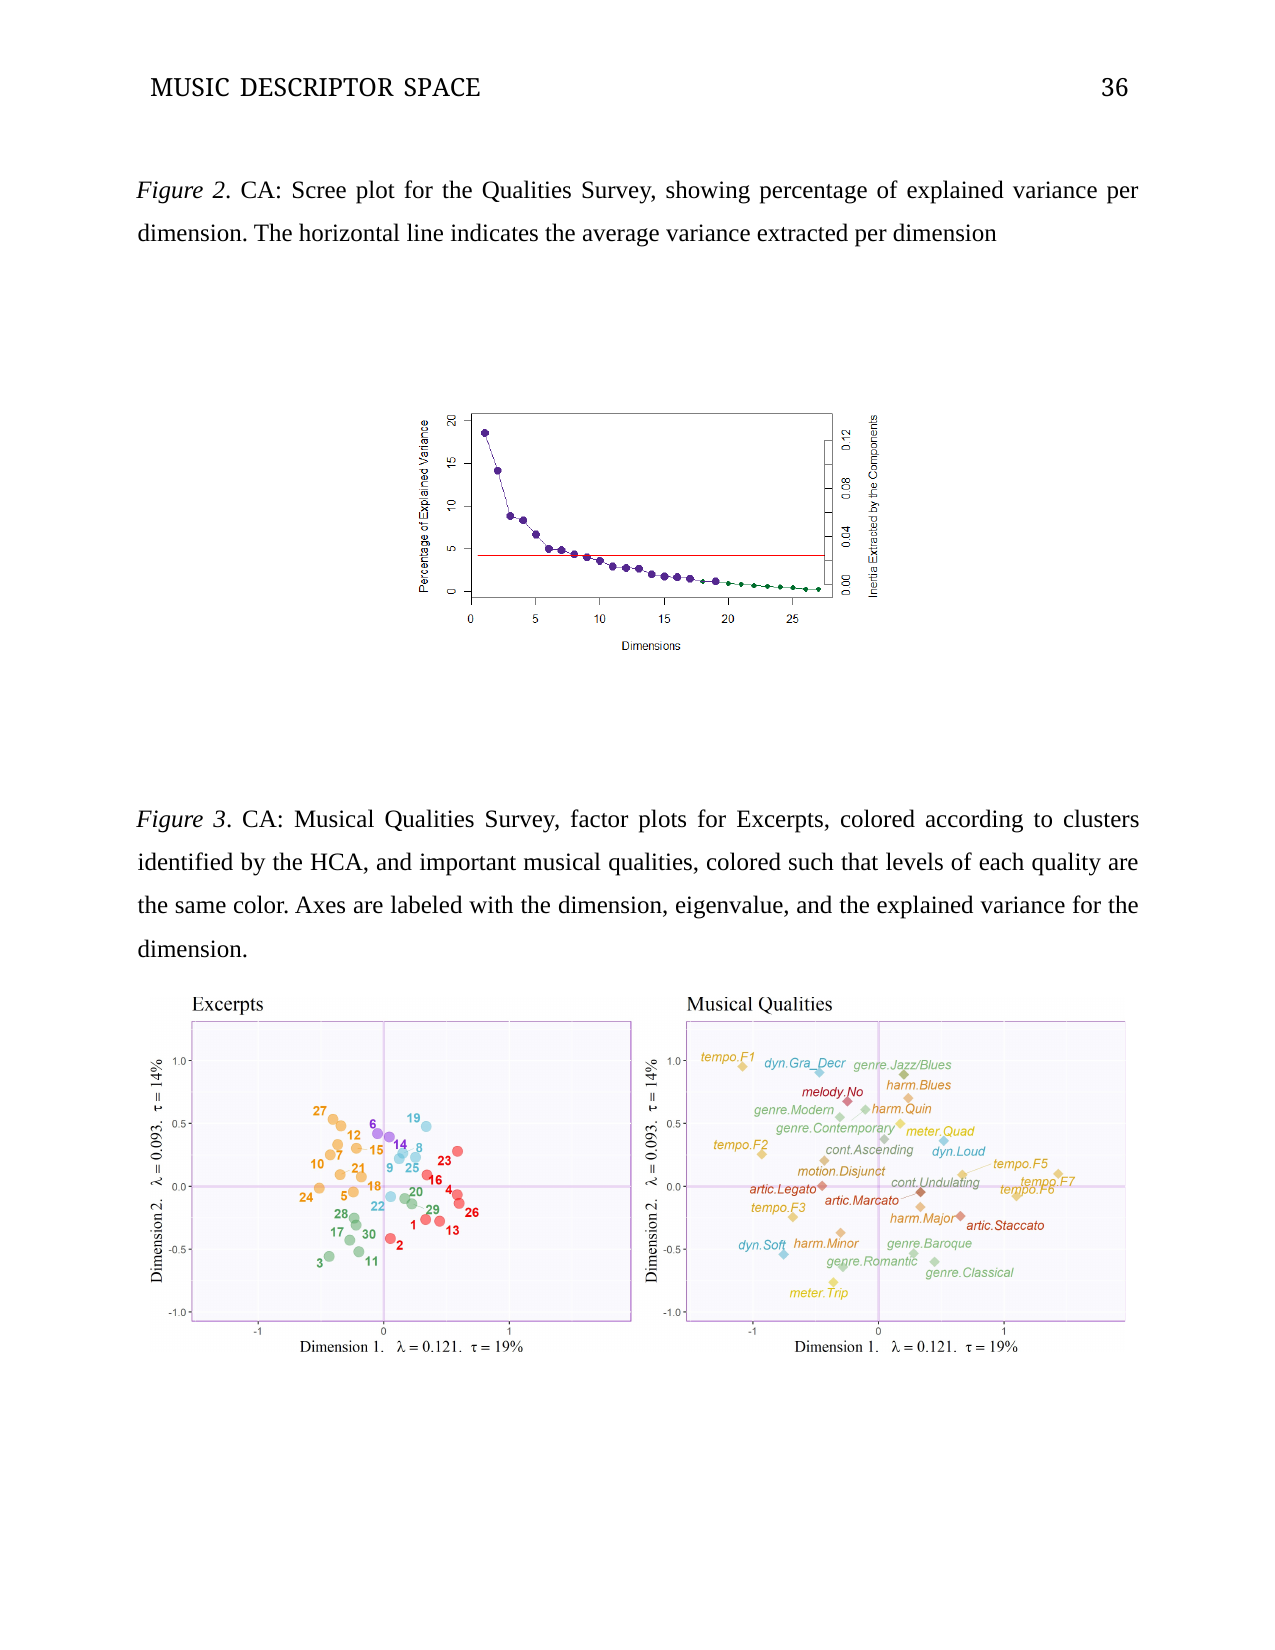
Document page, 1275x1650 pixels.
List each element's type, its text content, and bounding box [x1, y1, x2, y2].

text Figure 2. CA: Scree plot for the Qualities Survey, showing percentage of explained variance per dimension. The horizontal line indicates the average variance extracted per dimension [136, 175, 1141, 247]
picture [389, 359, 886, 666]
text Figure 3. CA: Musical Qualities Survey, factor plots for Excerpts, colored according to clusters identified by the HCA, and important musical qualities, colored such that levels of each quality are the same color. Axes are labeled with the dimension, eigenvalue, and the explained variance for the dimension. [136, 804, 1141, 962]
picture [150, 997, 1125, 1352]
